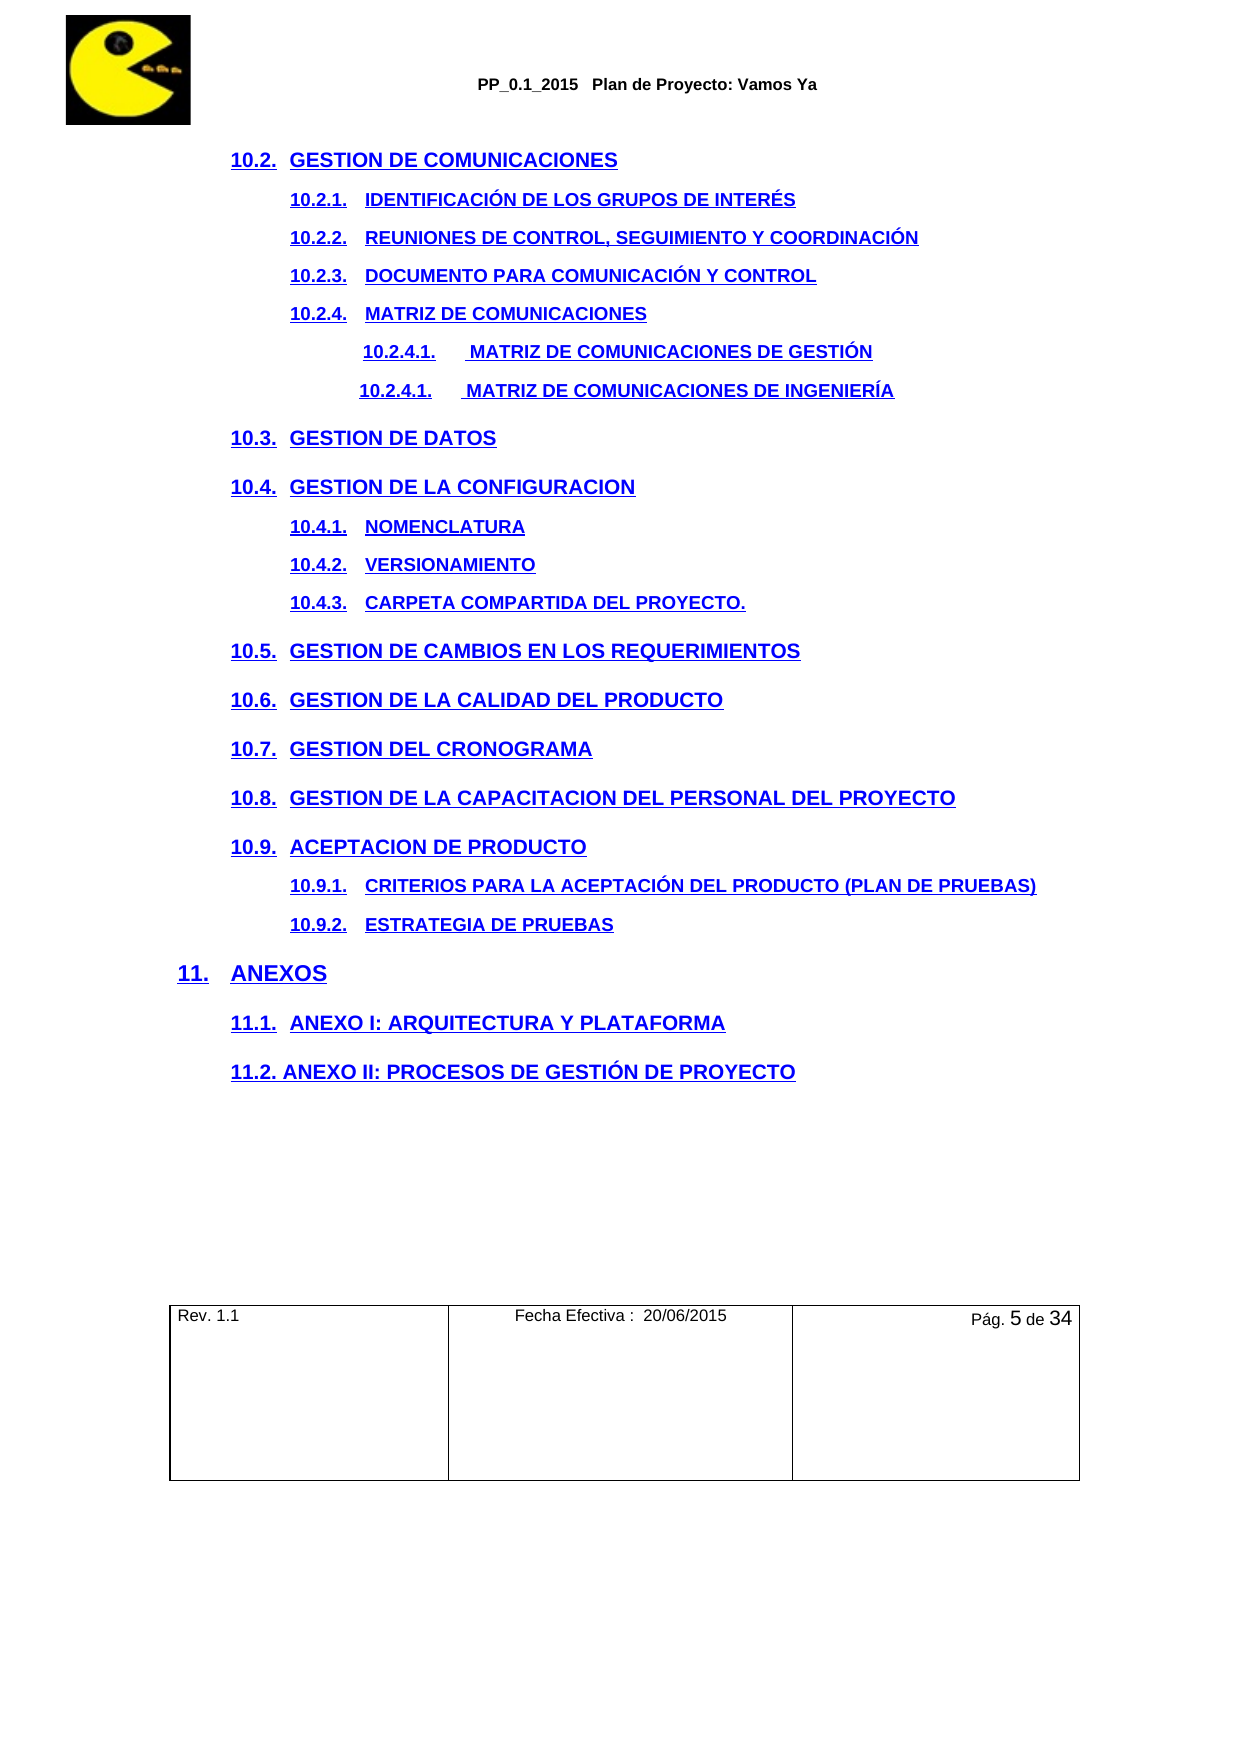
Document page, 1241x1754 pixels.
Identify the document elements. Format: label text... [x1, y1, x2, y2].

text 10.9.2. ESTRATEGIA DE PRUEBAS [290, 913, 1063, 935]
text 11.1. ANEXO I: ARQUITECTURA Y PLATAFORMA [230, 1011, 1063, 1035]
picture [65, 15, 191, 125]
text 11. ANEXOS [177, 960, 1063, 986]
text 10.8. GESTION DE LA CAPACITACION DEL PERSONAL DEL PROYECTO [230, 786, 1063, 809]
text 10.2.4. MATRIZ DE COMUNICACIONES [290, 303, 1063, 324]
text 10.4. GESTION DE LA CONFIGURACION [230, 475, 1063, 499]
text 11.2. ANEXO II: PROCESOS DE GESTIÓN DE PROYECTO [230, 1060, 1063, 1084]
text 10.2.4.1. MATRIZ DE COMUNICACIONES DE GESTIÓN [290, 341, 1063, 363]
text 10.9.1. CRITERIOS PARA LA ACEPTACIÓN DEL PRODUCTO (PLAN DE PRUEBAS) [290, 875, 1063, 897]
text 10.6. GESTION DE LA CALIDAD DEL PRODUCTO [230, 688, 1063, 712]
text 10.2.4.1. MATRIZ DE COMUNICACIONES DE INGENIERÍA [290, 379, 1063, 401]
text 10.2.1. IDENTIFICACIÓN DE LOS GRUPOS DE INTERÉS [290, 188, 1063, 210]
text 10.3. GESTION DE DATOS [230, 426, 1063, 450]
text 10.5. GESTION DE CAMBIOS EN LOS REQUERIMIENTOS [230, 639, 1063, 663]
text 10.4.1. NOMENCLATURA [290, 516, 1063, 537]
text 10.2.2. REUNIONES DE CONTROL, SEGUIMIENTO Y COORDINACIÓN [290, 227, 1063, 248]
text 10.2. GESTION DE COMUNICACIONES [230, 148, 1063, 172]
text 10.9. ACEPTACION DE PRODUCTO [230, 834, 1063, 858]
text 10.7. GESTION DEL CRONOGRAMA [230, 737, 1063, 761]
text 10.4.3. CARPETA COMPARTIDA DEL PROYECTO. [290, 592, 1063, 614]
text 10.4.2. VERSIONAMIENTO [290, 554, 1063, 575]
text 10.2.3. DOCUMENTO PARA COMUNICACIÓN Y CONTROL [290, 265, 1063, 286]
